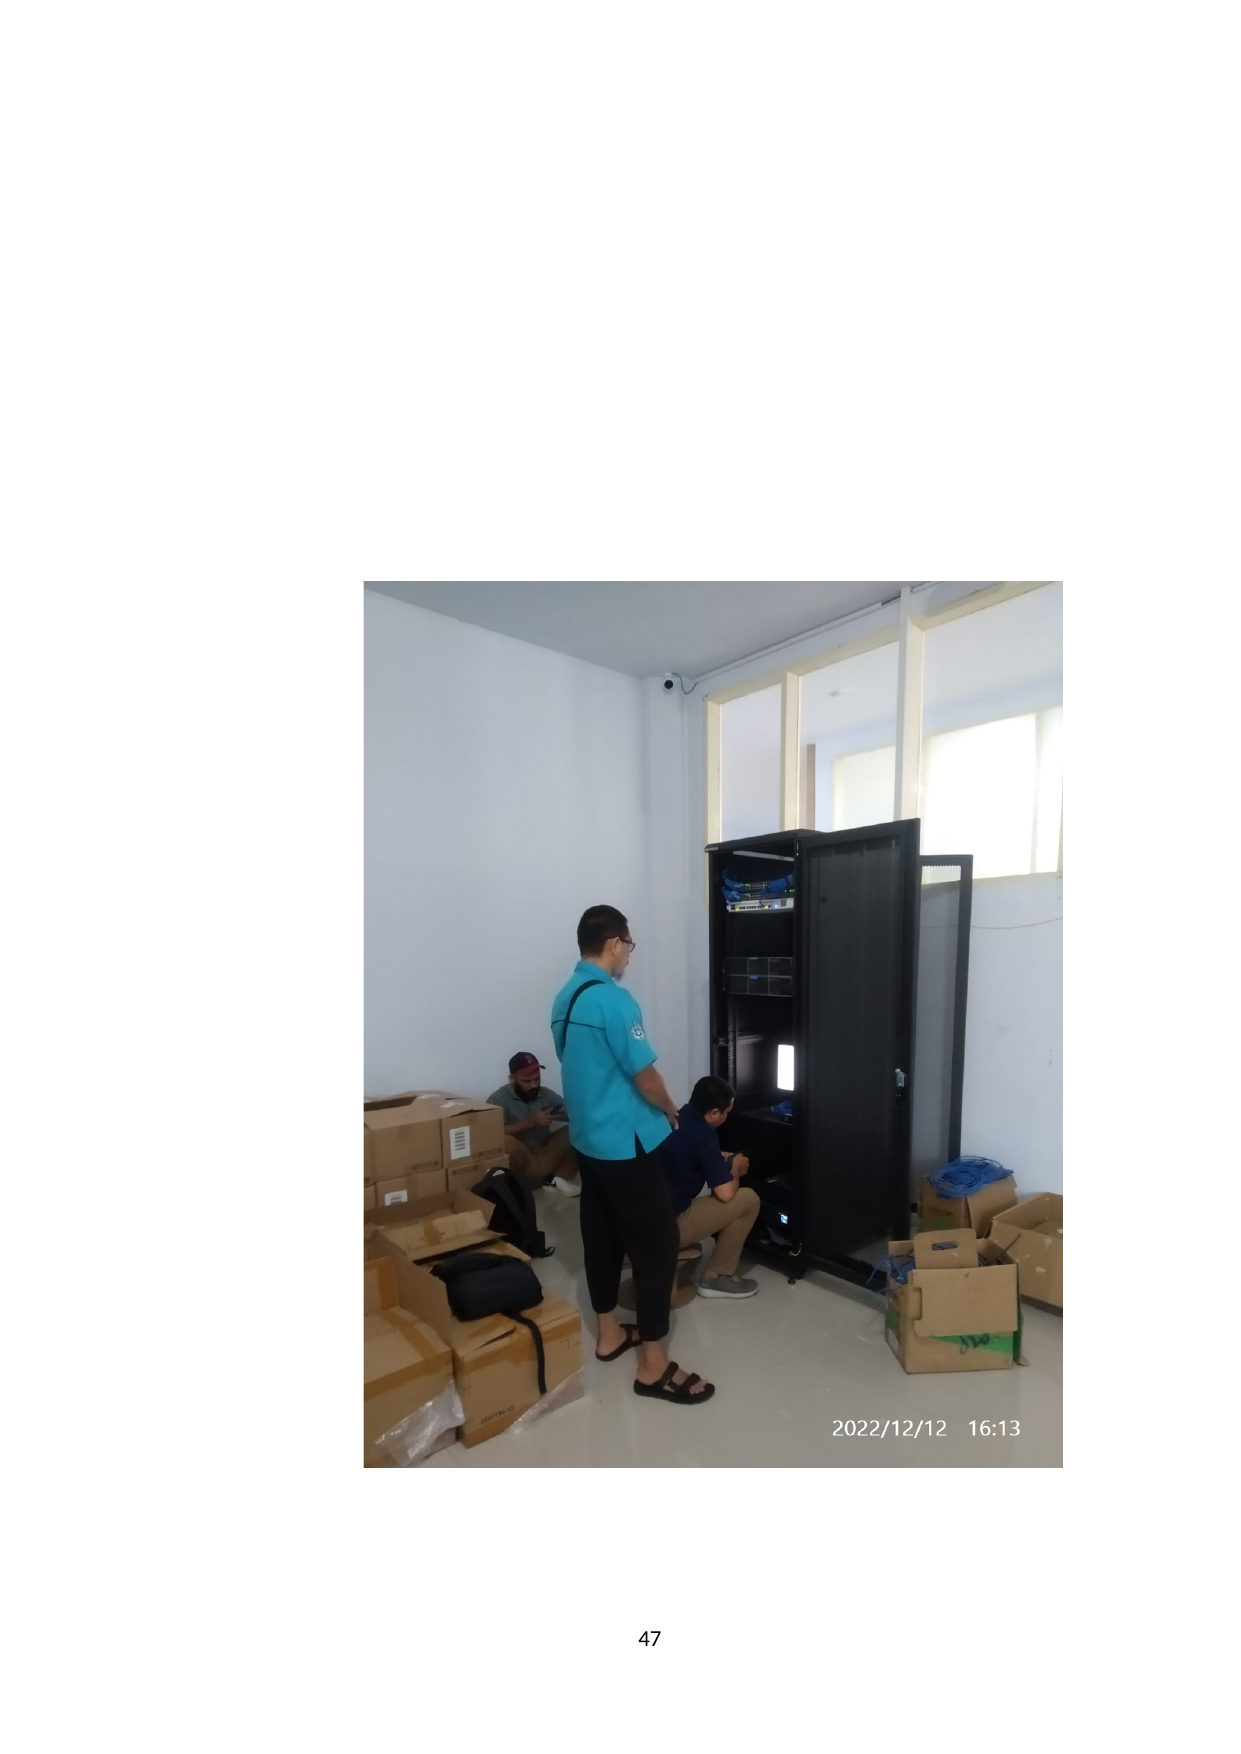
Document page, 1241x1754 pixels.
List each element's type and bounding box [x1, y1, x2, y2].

picture [363, 581, 1063, 1468]
